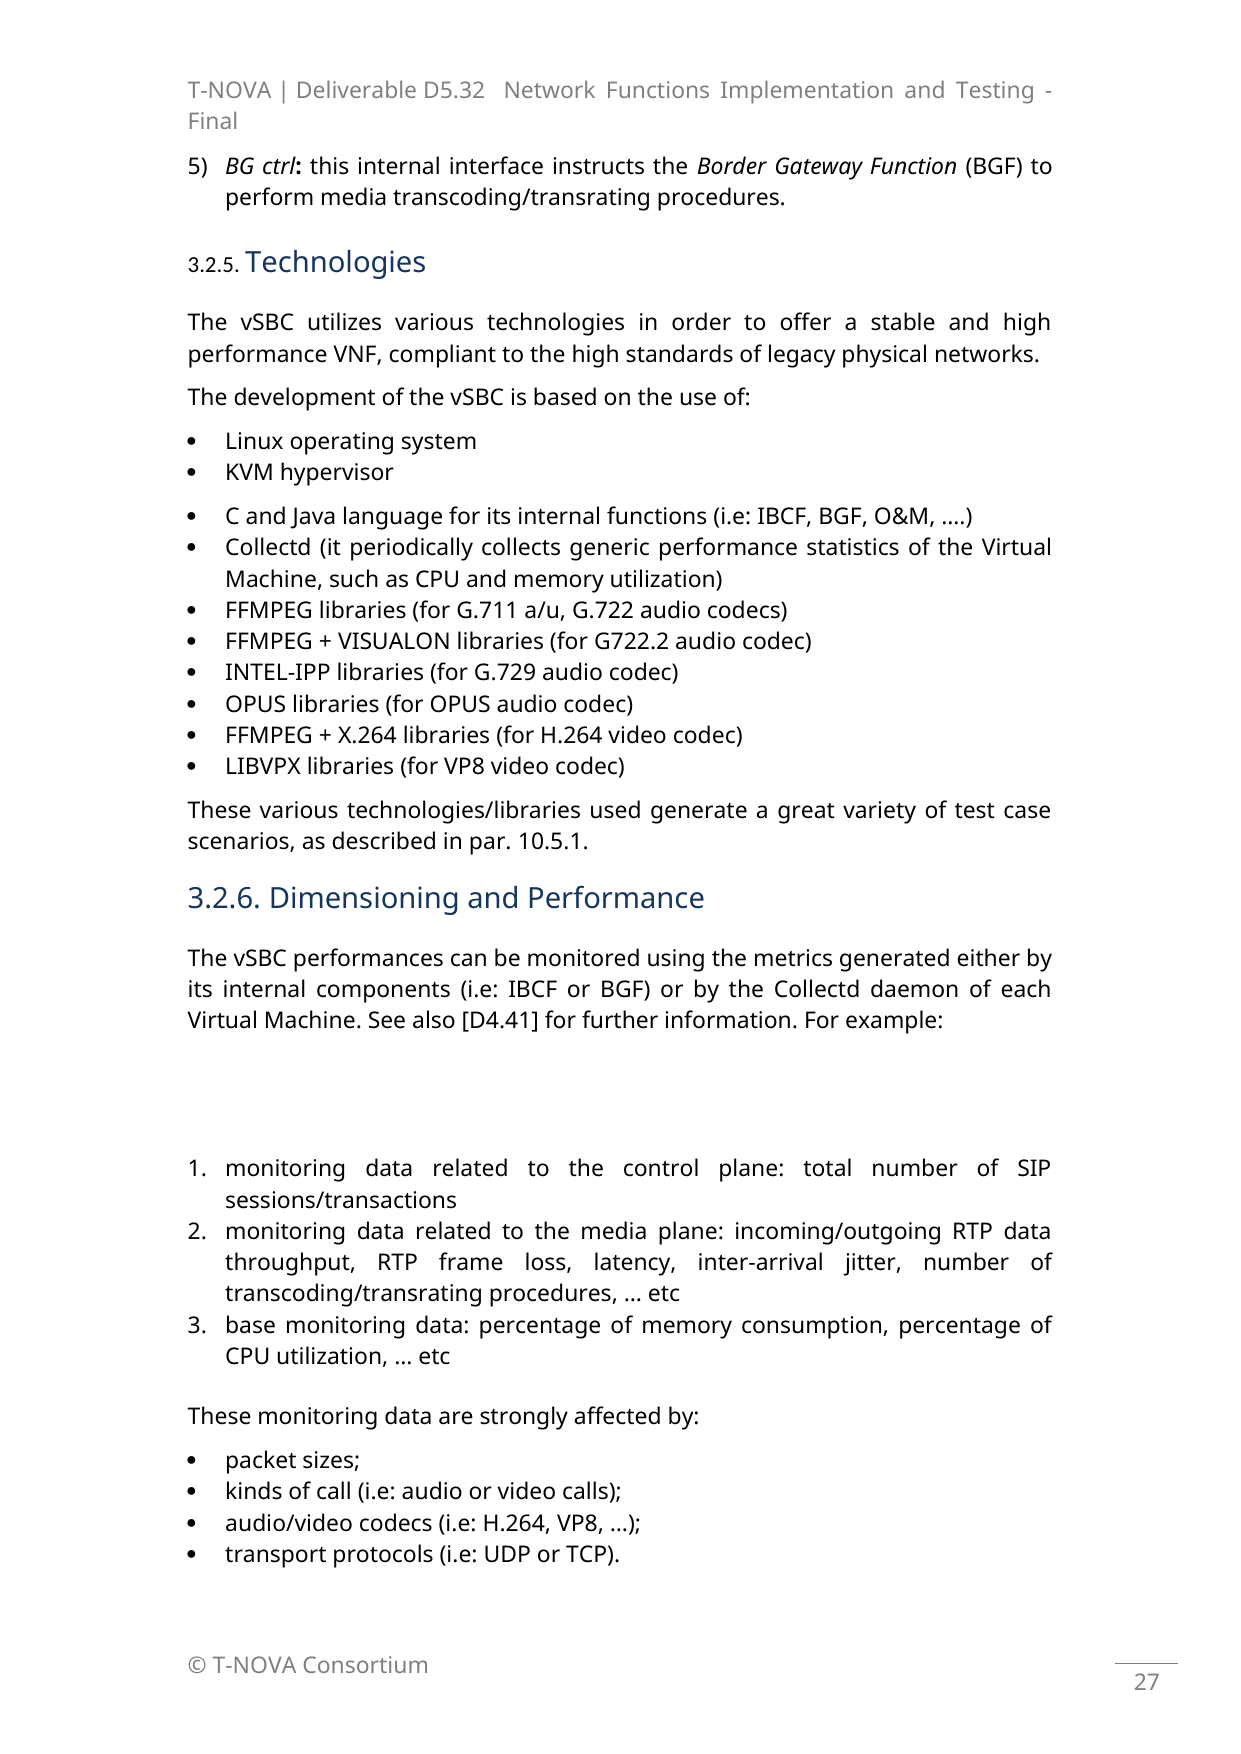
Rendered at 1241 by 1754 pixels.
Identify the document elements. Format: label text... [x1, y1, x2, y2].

list FFMPEG + X.264 libraries (for H.264 video codec) [187, 719, 1053, 750]
list Linux operating system [187, 425, 1053, 456]
text These various technologies/libraries used generate a great variety of test case scenarios, as described in par. 11.5.1. [187, 794, 1053, 856]
list monitoring data related to the media plane: incoming/outgoing RTP data throughput, RTP frame loss, latency, inter-arrival jitter, number of transcoding/transrating procedures, … etc [187, 1215, 1053, 1308]
list FFMPEG + VISUALON libraries (for G722.2 audio codec) [187, 625, 1053, 656]
text The vSBC performances can be monitored using the metrics generated either by its internal components (i.e: IBCF or BGF) or by the Collectd daemon of each Virtual Machine. See also [D4.41] for further information. For example: [187, 942, 1053, 1036]
list Collectd (it periodically collects generic performance statistics of the Virtual Machine, such as CPU and memory utilization) [187, 531, 1053, 594]
subtitle Technologies [187, 242, 1053, 281]
list KVM hypervisor [187, 456, 1053, 488]
text The vSBC utilizes various technologies in order to offer a stable and high performance VNF, compliant to the high standards of legacy physical networks. [187, 306, 1053, 369]
list LIBVPX libraries (for VP8 video codec) [187, 750, 1053, 781]
list base monitoring data: percentage of memory consumption, percentage of CPU utilization, … etc [187, 1308, 1053, 1371]
subtitle Dimensioning and Performance [187, 877, 1053, 917]
list kinds of call (i.e: audio or video calls); [187, 1475, 1053, 1506]
list BG ctrl: this internal interface instructs the Border Gateway Function (BGF) to perform media transcoding/transrating procedures. [187, 150, 1053, 212]
list transport protocols (i.e: UDP or TCP). [187, 1538, 1053, 1569]
list FFMPEG libraries (for G.711 a/u, G.722 audio codecs) [187, 594, 1053, 625]
list audio/video codecs (i.e: H.264, VP8, …); [187, 1506, 1053, 1538]
text These monitoring data are strongly affected by: [187, 1400, 1053, 1431]
list C and Java language for its internal functions (i.e: IBCF, BGF, O&M, ….) [187, 500, 1053, 531]
list packet sizes; [187, 1444, 1053, 1475]
list OPUS libraries (for OPUS audio codec) [187, 688, 1053, 719]
list monitoring data related to the control plane: total number of SIP sessions/transactions [187, 1152, 1053, 1215]
list INTEL-IPP libraries (for G.729 audio codec) [187, 656, 1053, 688]
text The development of the vSBC is based on the use of: [187, 381, 1053, 413]
